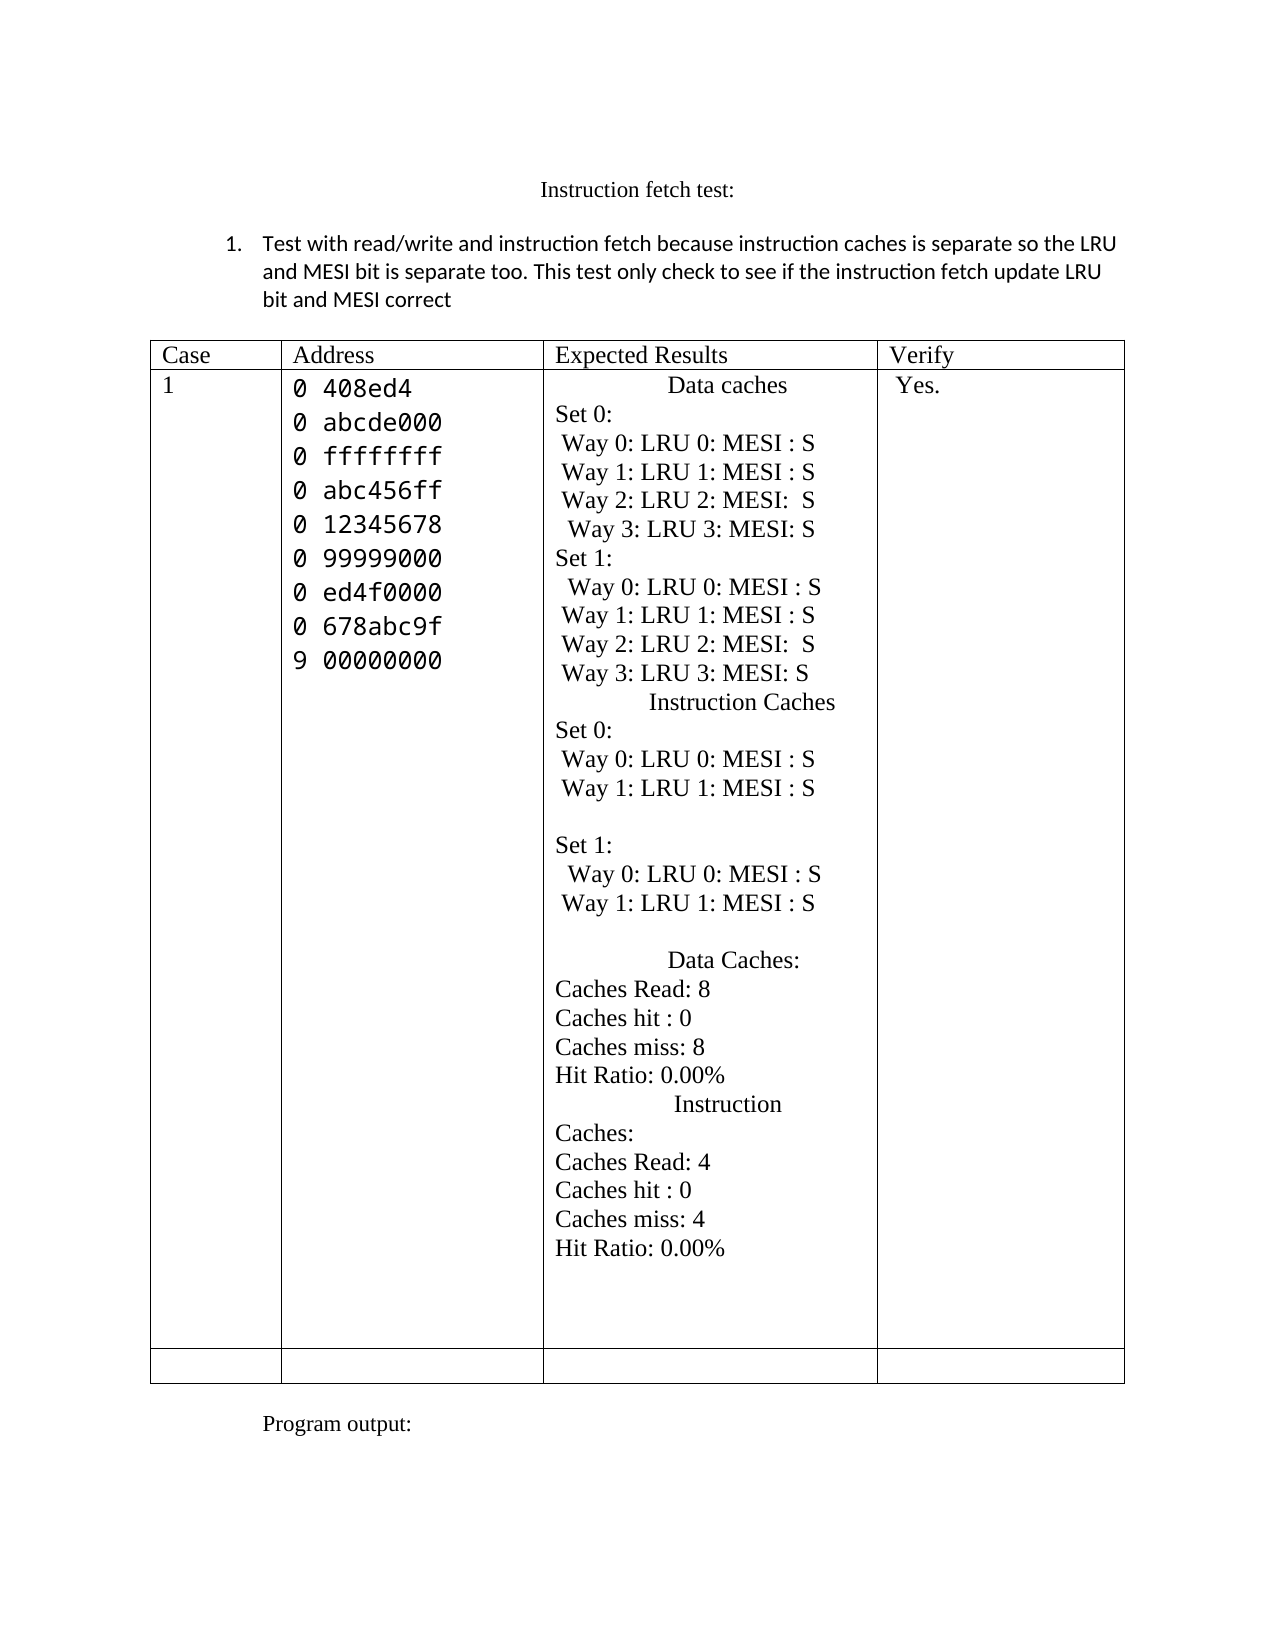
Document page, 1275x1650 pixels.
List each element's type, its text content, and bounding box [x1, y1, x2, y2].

table_header Case [151, 341, 281, 369]
table_cell [544, 1349, 877, 1383]
list Test with read/write and instruction fetch because instruction caches is separate so the LRU and MESI bit is separate too. This test only check to see if the instruction fetch update LRU bit and MESI correct [225, 229, 1125, 313]
table_header Address [282, 341, 543, 369]
table_cell 0 408ed4 0 abcde000 0 ffffffff 0 abc456ff 0 12345678 0 99999000 0 ed4f0000 0 678abc9f 9 00000000 [282, 370, 543, 1348]
table_cell Data caches Set 0: Way 0: LRU 0: MESI : S Way 1: LRU 1: MESI : S Way 2: LRU 2: MESI: S Way 3: LRU 3: MESI: S Set 1: Way 0: LRU 0: MESI : S Way 1: LRU 1: MESI : S Way 2: LRU 2: MESI: S Way 3: LRU 3: MESI: S Instruction Caches Set 0: Way 0: LRU 0: MESI : S Way 1: LRU 1: MESI : S Set 1: Way 0: LRU 0: MESI : S Way 1: LRU 1: MESI : S Data Caches: Caches Read: 8 Caches hit : 0 Caches miss: 8 Hit Ratio: 0.00% Instruction Caches: Caches Read: 4 Caches hit : 0 Caches miss: 4 Hit Ratio: 0.00% [544, 370, 877, 1348]
table_cell [151, 1349, 281, 1383]
table_cell Yes. [878, 370, 1124, 1348]
table_cell 1 [151, 370, 281, 1348]
table_cell [282, 1349, 543, 1383]
table_header Verify [878, 341, 1124, 369]
table_header Expected Results [544, 341, 877, 369]
text Instruction fetch test: [150, 176, 1125, 203]
table_cell [878, 1349, 1124, 1383]
text Program output: [262, 1410, 1125, 1437]
